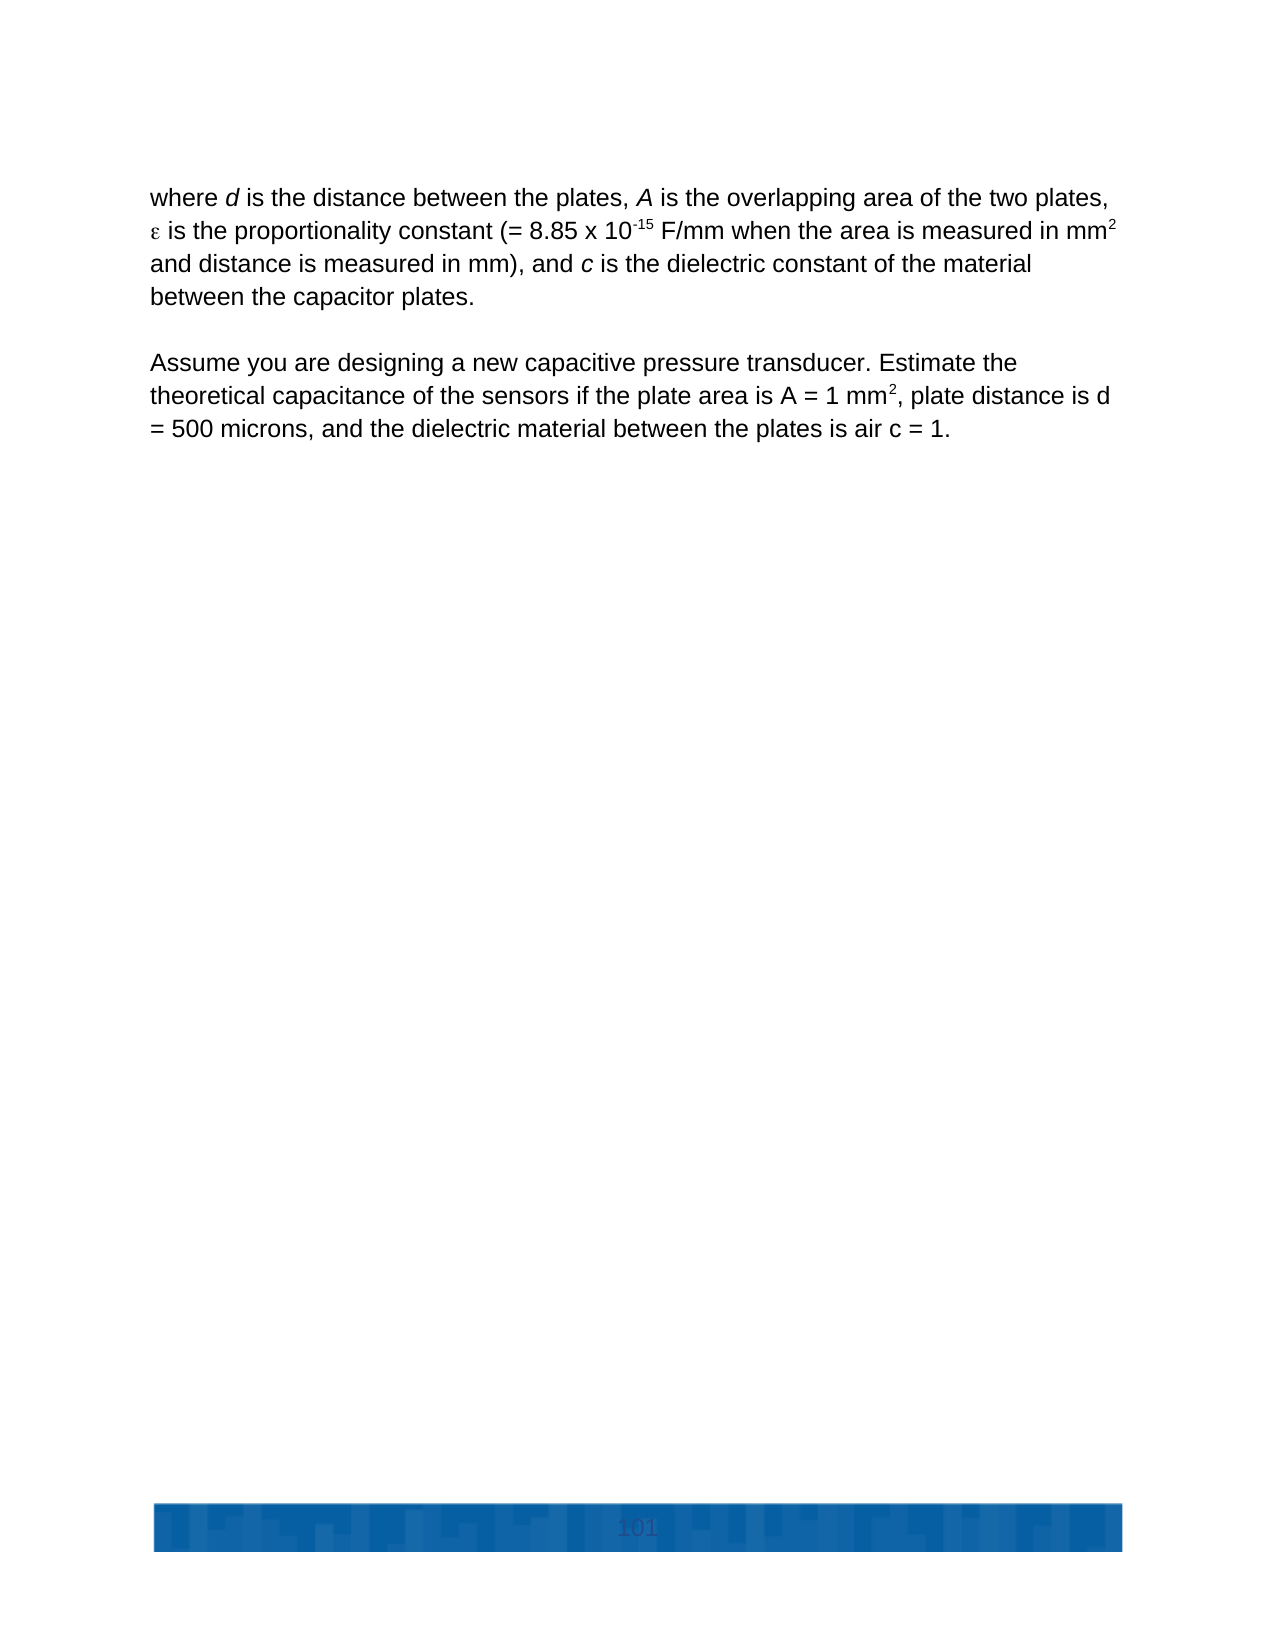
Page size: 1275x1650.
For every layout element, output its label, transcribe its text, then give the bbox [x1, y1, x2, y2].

picture [153, 1503, 1123, 1552]
text Assume you are designing a new capacitive pressure transducer. Estimate the theoretical capacitance of the sensors if the plate area is A = 1 mm2, plate distance is d = 500 microns, and the dielectric material between the plates is air c = 1. [150, 348, 1125, 443]
text where d is the distance between the plates, A is the overlapping area of the two plates,  is the proportionality constant (= 8.85 x 10-15 F/mm when the area is measured in mm2 and distance is measured in mm), and c is the dielectric constant of the material between the capacitor plates. [150, 183, 1125, 311]
